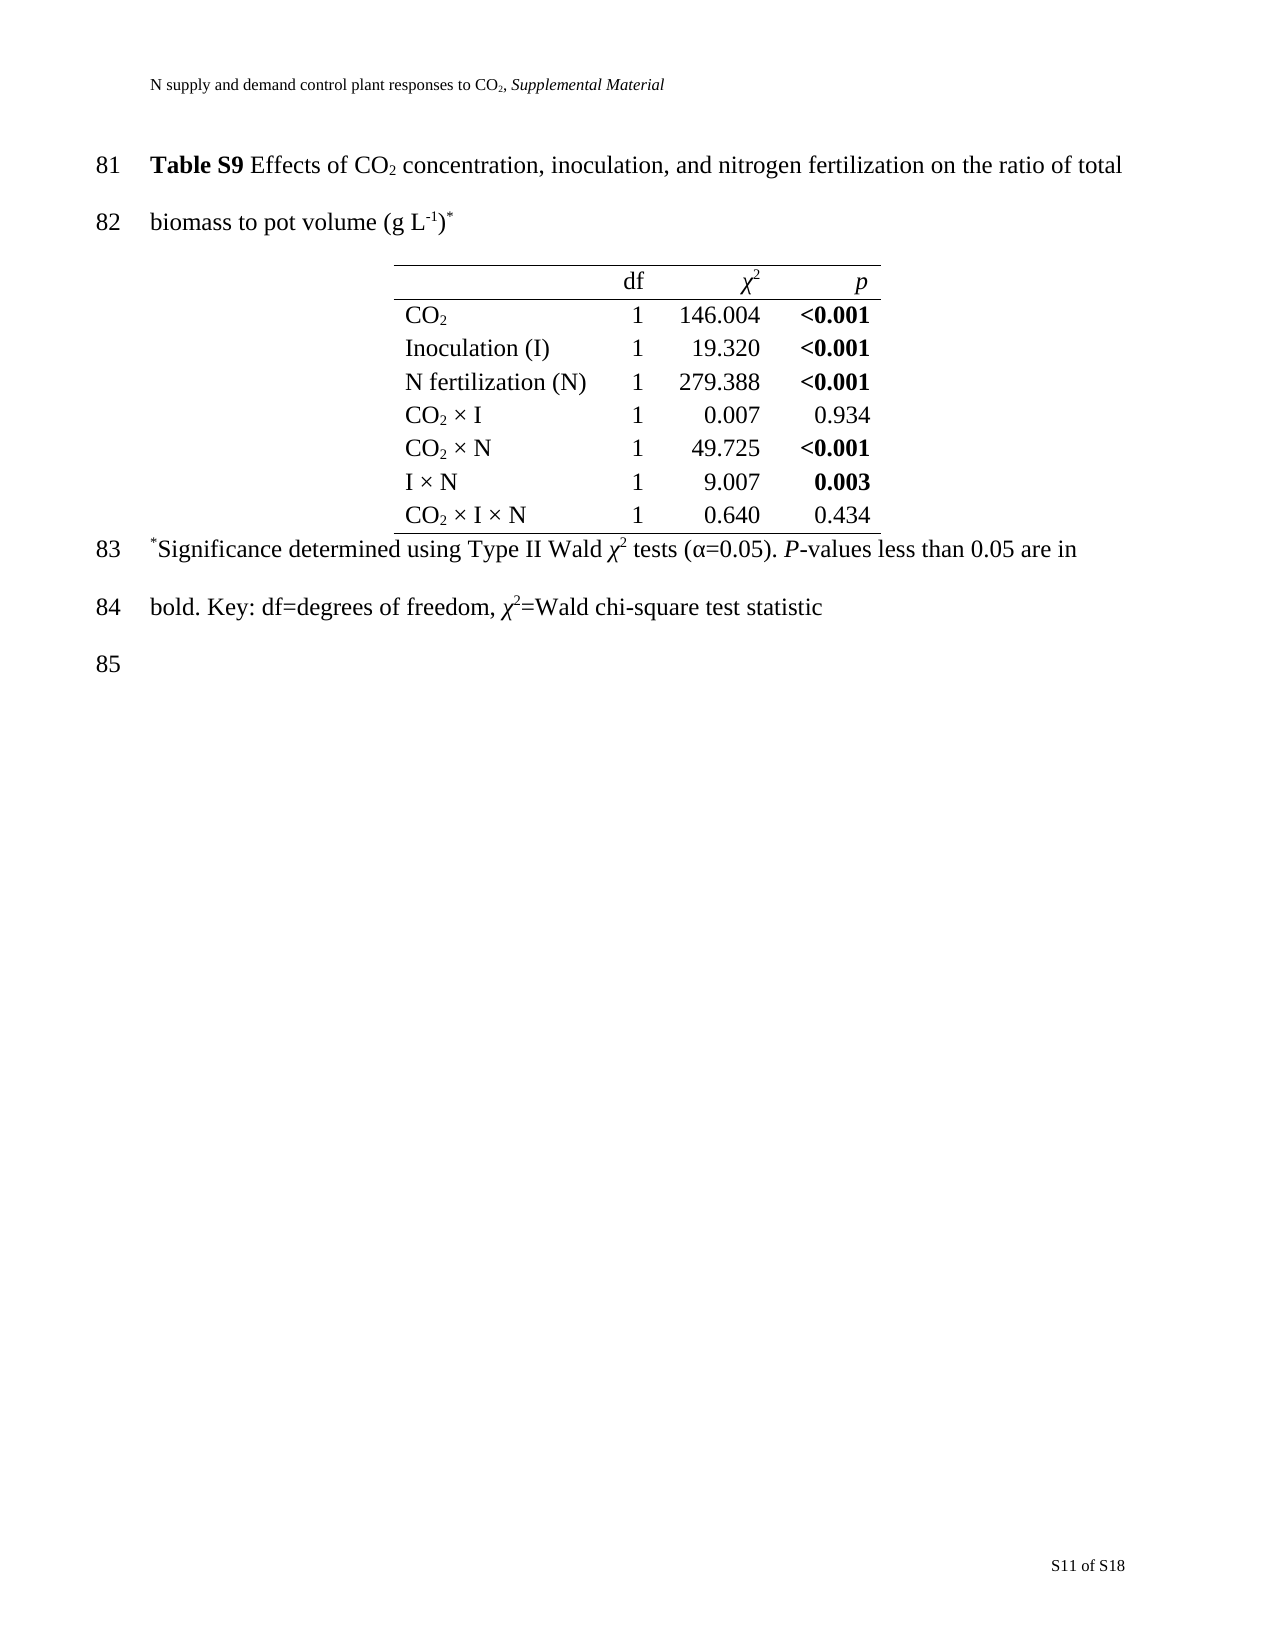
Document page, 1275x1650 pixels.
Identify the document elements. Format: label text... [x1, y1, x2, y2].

text Table S9 Effects of CO2 concentration, inoculation, and nitrogen fertilization on the ratio of total biomass to pot volume (g L-1)* [150, 150, 1125, 236]
table_cell <0.001 [771, 300, 881, 333]
text *Significance determined using Type II Wald χ2 tests (α=0.05). P-values less than 0.05 are in bold. Key: df=degrees of freedom, χ2=Wald chi-square test statistic [150, 534, 1125, 620]
table_cell N fertilization (N) [394, 366, 599, 400]
table_cell 0.003 [771, 466, 881, 500]
table_cell 1 [599, 333, 655, 366]
table_cell 146.004 [655, 300, 771, 333]
table_cell 0.640 [655, 500, 771, 533]
table_header p [771, 266, 881, 299]
table_cell CO2 × I [394, 400, 599, 433]
table_cell 49.725 [655, 433, 771, 466]
table_header χ2 [655, 266, 771, 299]
table_cell CO2 × N [394, 433, 599, 466]
table_cell <0.001 [771, 366, 881, 400]
table_cell CO2 [394, 300, 599, 333]
table_cell Inoculation (I) [394, 333, 599, 366]
table_header df [599, 266, 655, 299]
table_cell 0.007 [655, 400, 771, 433]
table_cell 1 [599, 300, 655, 333]
table_cell 19.320 [655, 333, 771, 366]
table_cell 1 [599, 466, 655, 500]
table_cell <0.001 [771, 433, 881, 466]
table_cell 9.007 [655, 466, 771, 500]
table_cell 1 [599, 366, 655, 400]
table_cell 279.388 [655, 366, 771, 400]
table_cell <0.001 [771, 333, 881, 366]
table_cell 0.934 [771, 400, 881, 433]
table_cell 1 [599, 400, 655, 433]
table_header [394, 266, 599, 299]
table_cell CO2 × I × N [394, 500, 599, 533]
table_cell 1 [599, 433, 655, 466]
table_cell 0.434 [771, 500, 881, 533]
table_cell 1 [599, 500, 655, 533]
table_cell I × N [394, 466, 599, 500]
